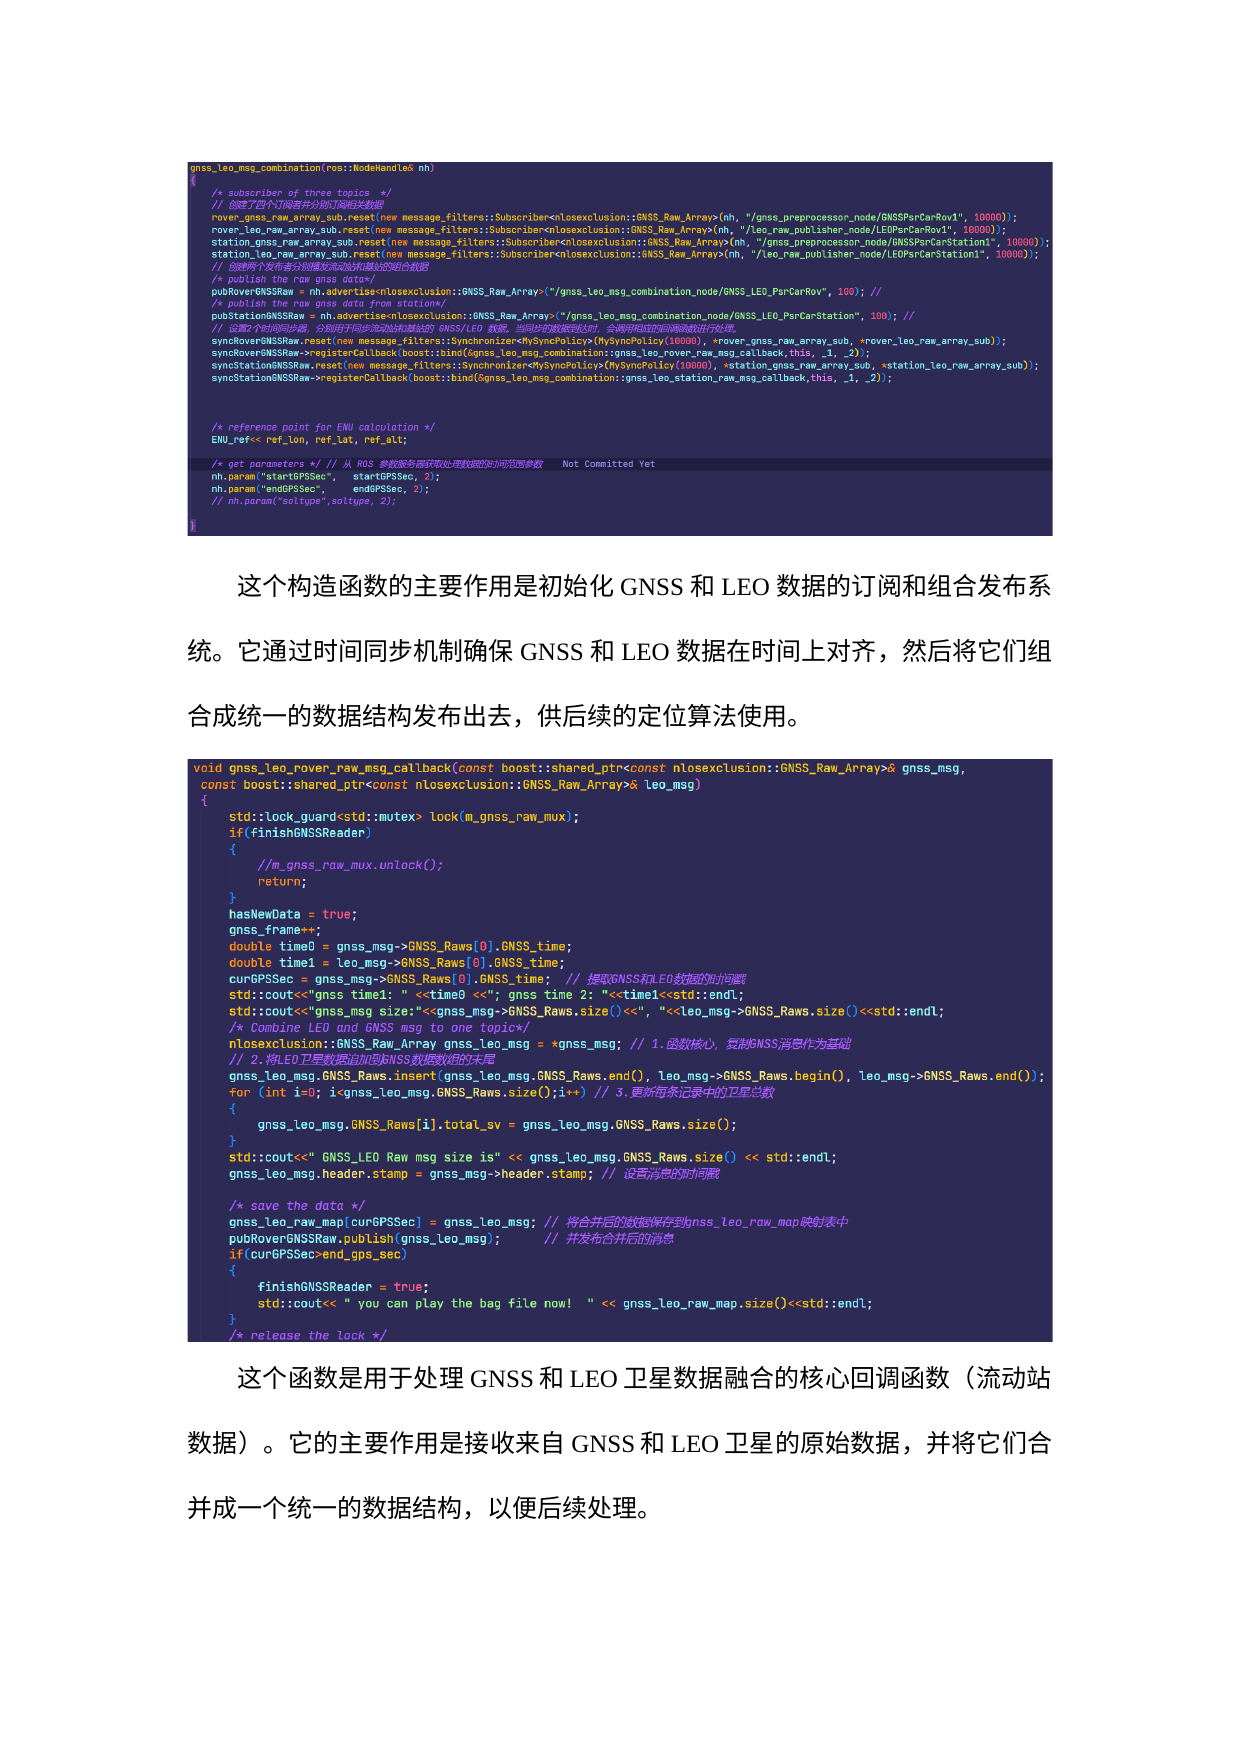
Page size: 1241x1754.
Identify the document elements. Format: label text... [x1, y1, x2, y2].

text 这个构造函数的主要作用是初始化 GNSS 和 LEO 数据的订阅和组合发布系统。它通过时间同步机制确保 GNSS 和 LEO 数据在时间上对齐，然后将它们组合成统一的数据结构发布出去，供后续的定位算法使用。 [187, 552, 1053, 747]
text 这个函数是用于处理GNSS和LEO卫星数据融合的核心回调函数（流动站数据）。它的主要作用是接收来自GNSS和LEO卫星的原始数据，并将它们合并成一个统一的数据结构，以便后续处理。 [187, 1344, 1053, 1539]
picture [187, 162, 1053, 536]
picture [187, 759, 1053, 1342]
